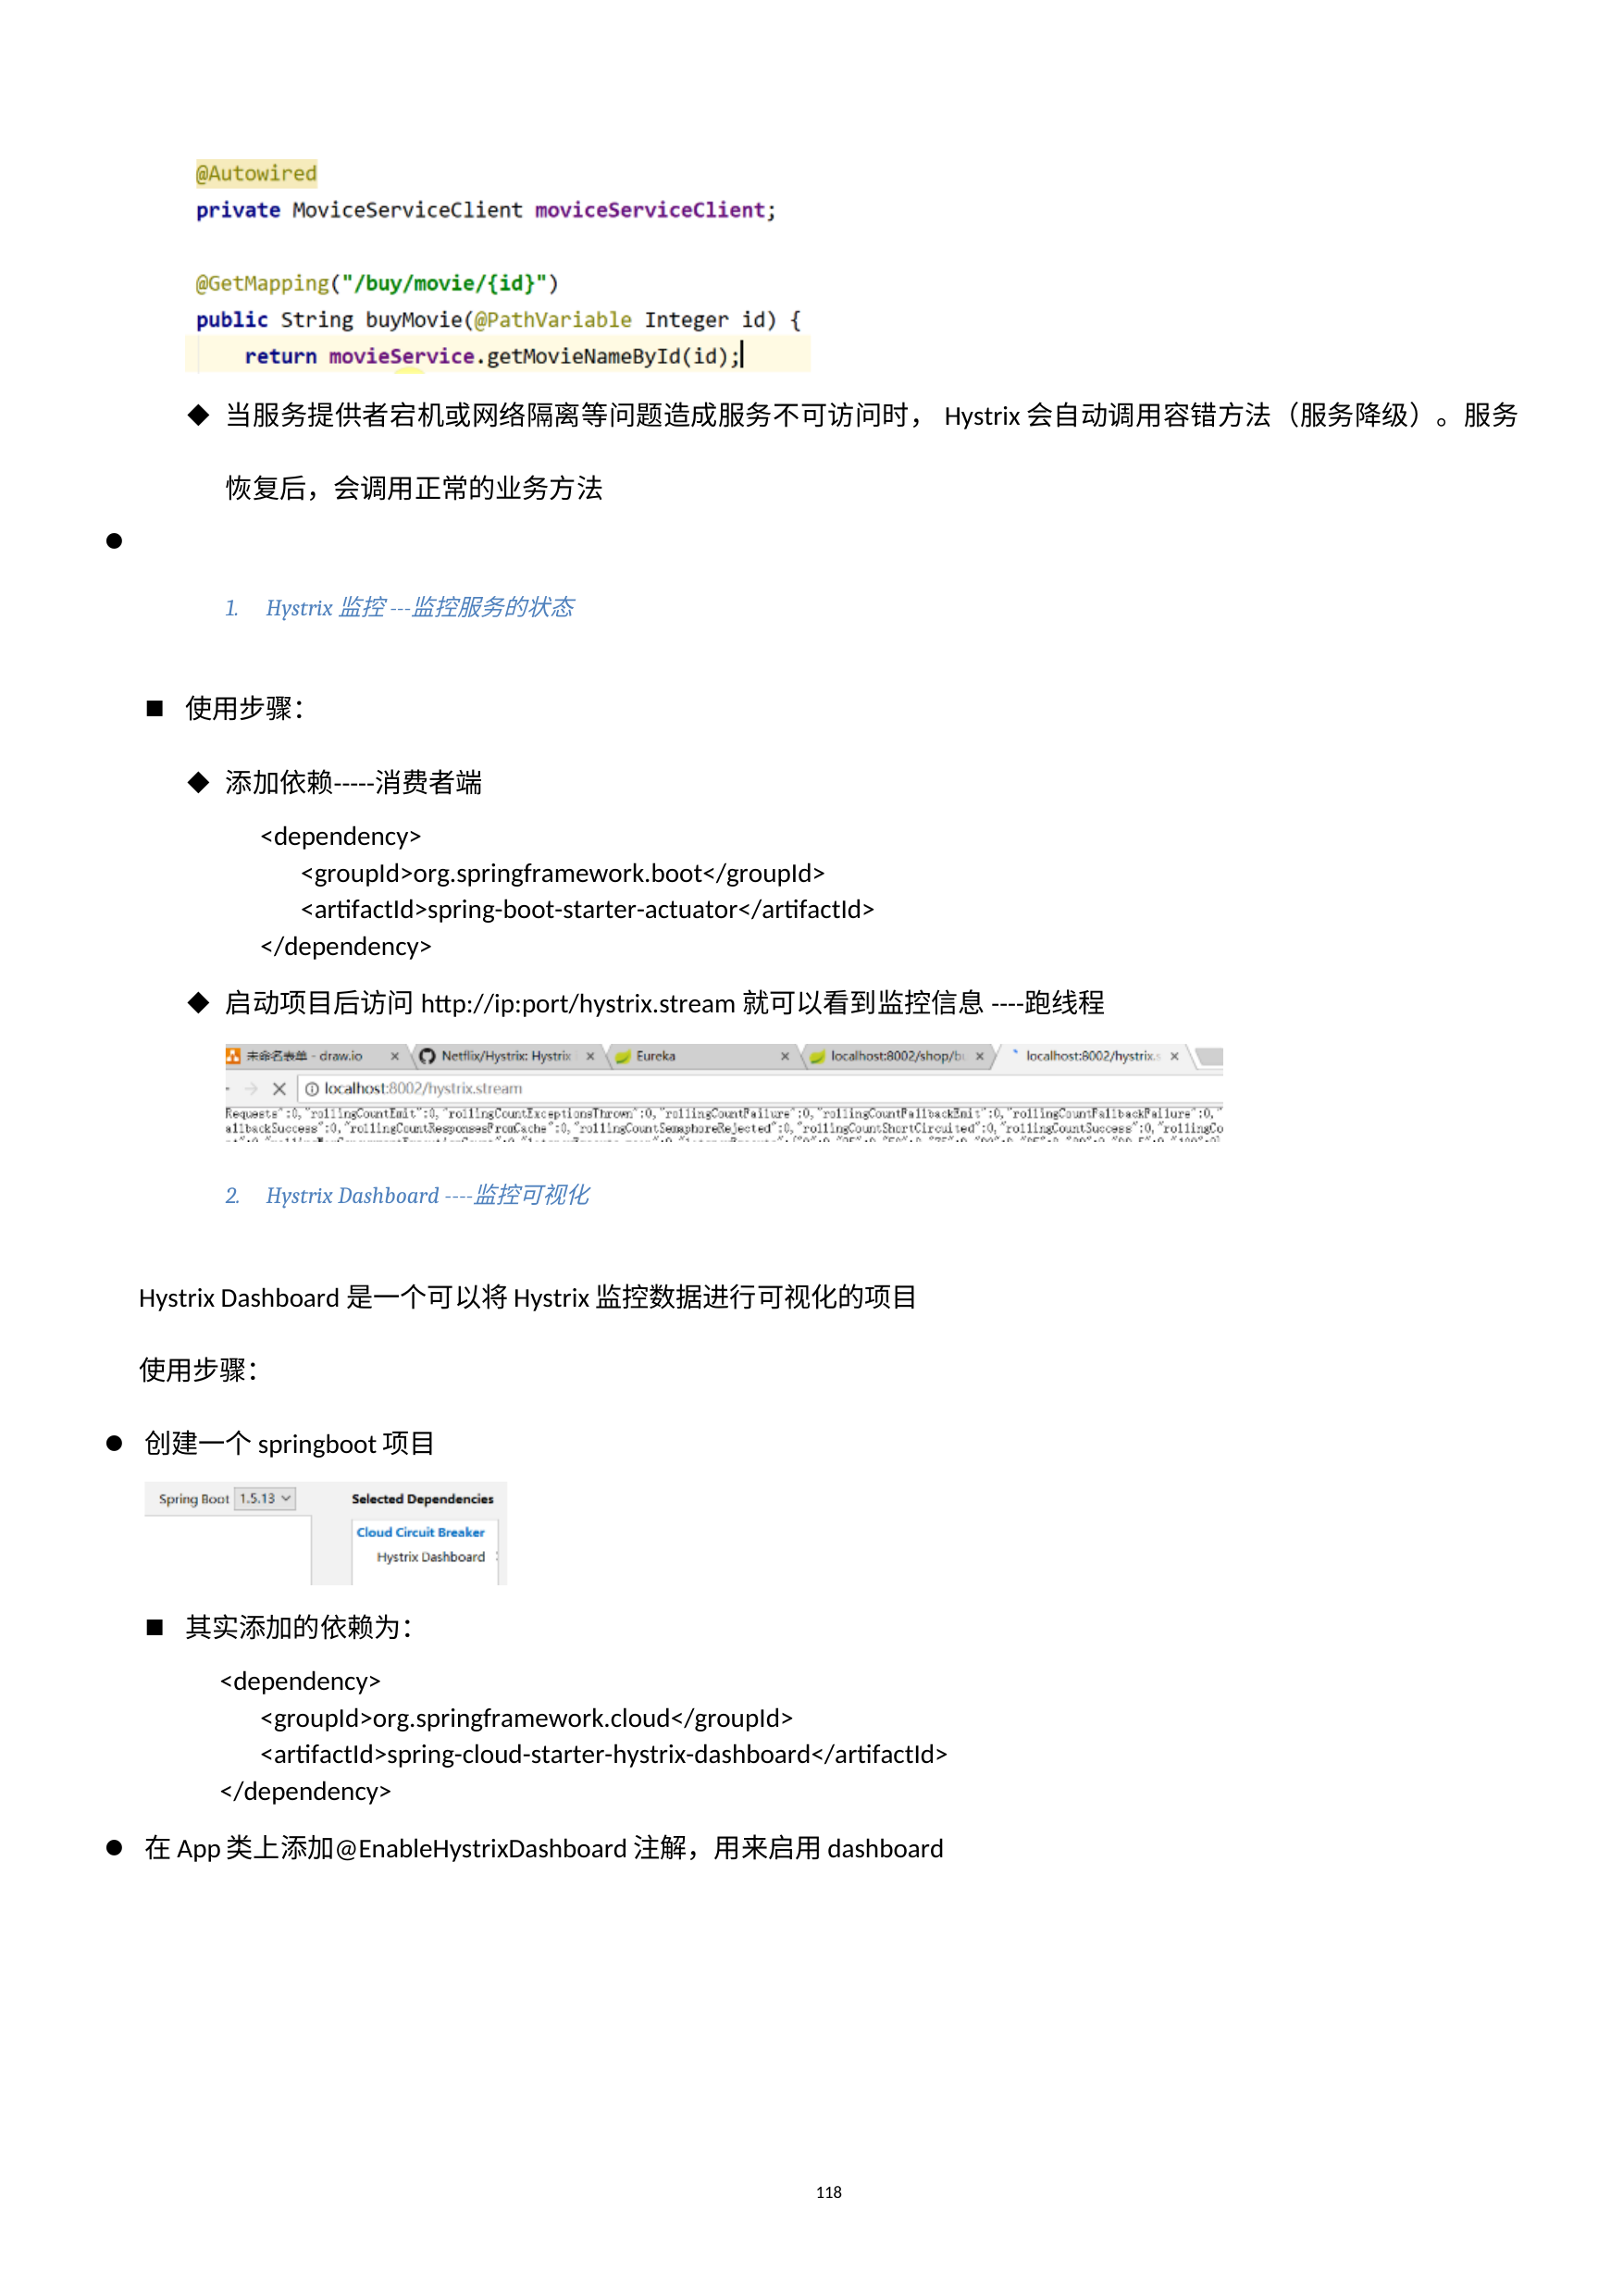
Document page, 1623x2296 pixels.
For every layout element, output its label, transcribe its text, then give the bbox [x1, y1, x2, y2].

list <artifactId>spring-boot-starter-actuator</artifactId> [266, 890, 1518, 927]
subtitle Hystrix Dashboard ----监控可视化 [226, 1174, 1518, 1211]
text Hystrix Dashboard 是一个可以将Hystrix监控数据进行可视化的项目 [104, 1258, 1518, 1332]
text 使用步骤： [104, 1332, 1518, 1405]
list 创建一个springboot项目 [104, 1405, 1518, 1479]
list 添加依赖-----消费者端 [185, 744, 1518, 817]
list 在App类上添加@EnableHystrixDashboard注解，用来启用dashboard [104, 1809, 1518, 1882]
list 使用步骤： [144, 670, 1518, 744]
list <groupId>org.springframework.cloud</groupId> [226, 1699, 1518, 1736]
list 当服务提供者宕机或网络隔离等问题造成服务不可访问时， Hystrix会自动调用容错方法（服务降级）。服务恢复后，会调用正常的业务方法 [185, 377, 1518, 523]
picture [144, 1482, 508, 1585]
list <artifactId>spring-cloud-starter-hystrix-dashboard</artifactId> [226, 1736, 1518, 1772]
picture [225, 1044, 1223, 1142]
list 启动项目后访问 http://ip:port/hystrix.stream 就可以看到监控信息 ----跑线程 [185, 964, 1518, 1037]
list </dependency> [185, 1772, 1518, 1809]
list <dependency> [226, 817, 1518, 854]
list </dependency> [226, 927, 1518, 964]
picture [185, 159, 812, 374]
list <dependency> [185, 1662, 1518, 1699]
list 其实添加的依赖为： [144, 1589, 1518, 1662]
subtitle Hystrix 监控 ---监控服务的状态 [226, 587, 1518, 624]
list <groupId>org.springframework.boot</groupId> [266, 854, 1518, 890]
